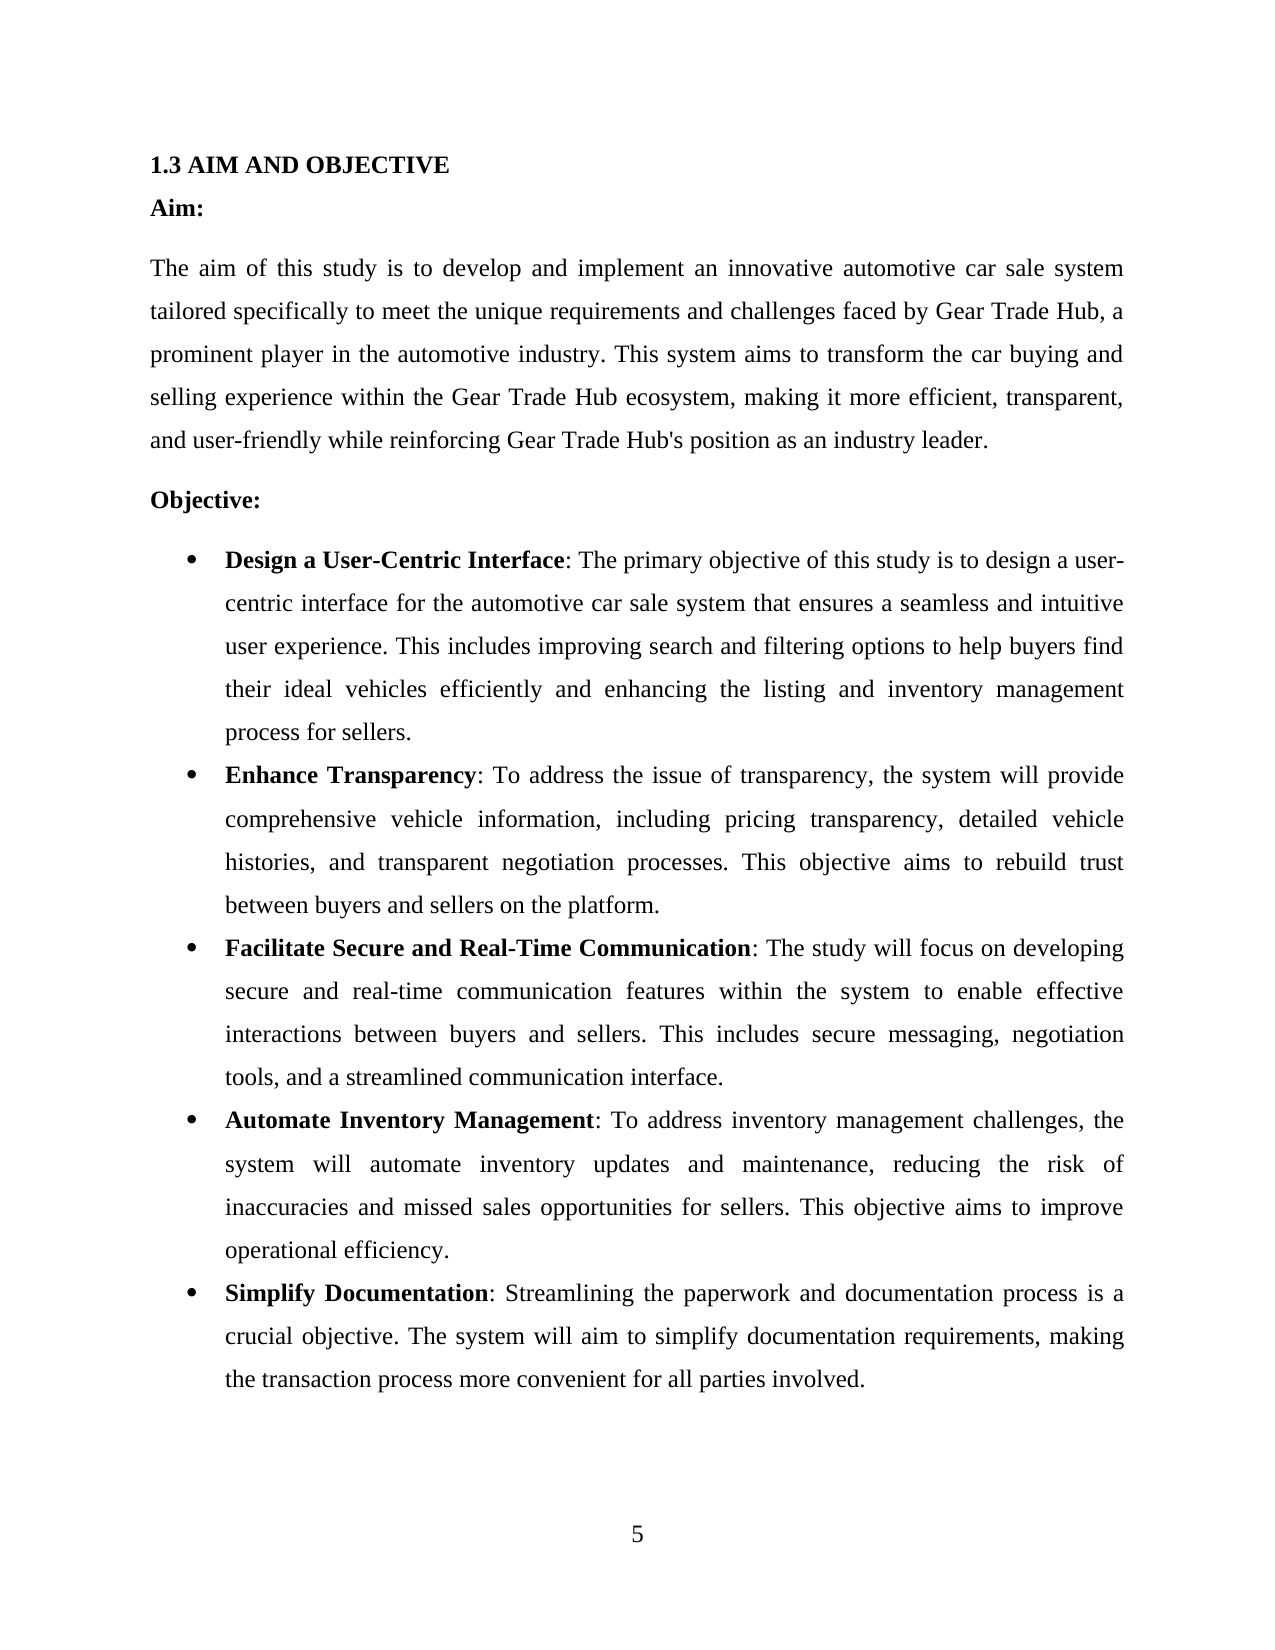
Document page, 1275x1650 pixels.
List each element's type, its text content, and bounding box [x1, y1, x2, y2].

subtitle 1.3 AIM AND OBJECTIVE [150, 150, 1125, 179]
list Design a User-Centric Interface: The primary objective of this study is to design a user-centric interface for the automotive car sale system that ensures a seamless and intuitive user experience. This includes improving search and filtering options to help buyers find their ideal vehicles efficiently and enhancing the listing and inventory management process for sellers. [187, 545, 1125, 746]
list Automate Inventory Management: To address inventory management challenges, the system will automate inventory updates and maintenance, reducing the risk of inaccuracies and missed sales opportunities for sellers. This objective aims to improve operational efficiency. [187, 1106, 1125, 1264]
list Simplify Documentation: Streamlining the paperwork and documentation process is a crucial objective. The system will aim to simplify documentation requirements, making the transaction process more convenient for all parties involved. [187, 1278, 1125, 1393]
text The aim of this study is to develop and implement an innovative automotive car sale system tailored specifically to meet the unique requirements and challenges faced by Gear Trade Hub, a prominent player in the automotive industry. This system aims to transform the car buying and selling experience within the Gear Trade Hub ecosystem, making it more efficient, transparent, and user-friendly while reinforcing Gear Trade Hub's position as an industry leader. [150, 253, 1125, 454]
text Objective: [150, 485, 1125, 514]
list Enhance Transparency: To address the issue of transparency, the system will provide comprehensive vehicle information, including pricing transparency, detailed vehicle histories, and transparent negotiation processes. This objective aims to rebuild trust between buyers and sellers on the platform. [187, 761, 1125, 919]
list Facilitate Secure and Real-Time Communication: The study will focus on developing secure and real-time communication features within the system to enable effective interactions between buyers and sellers. This includes secure messaging, negotiation tools, and a streamlined communication interface. [187, 933, 1125, 1091]
text Aim: [150, 193, 1125, 222]
